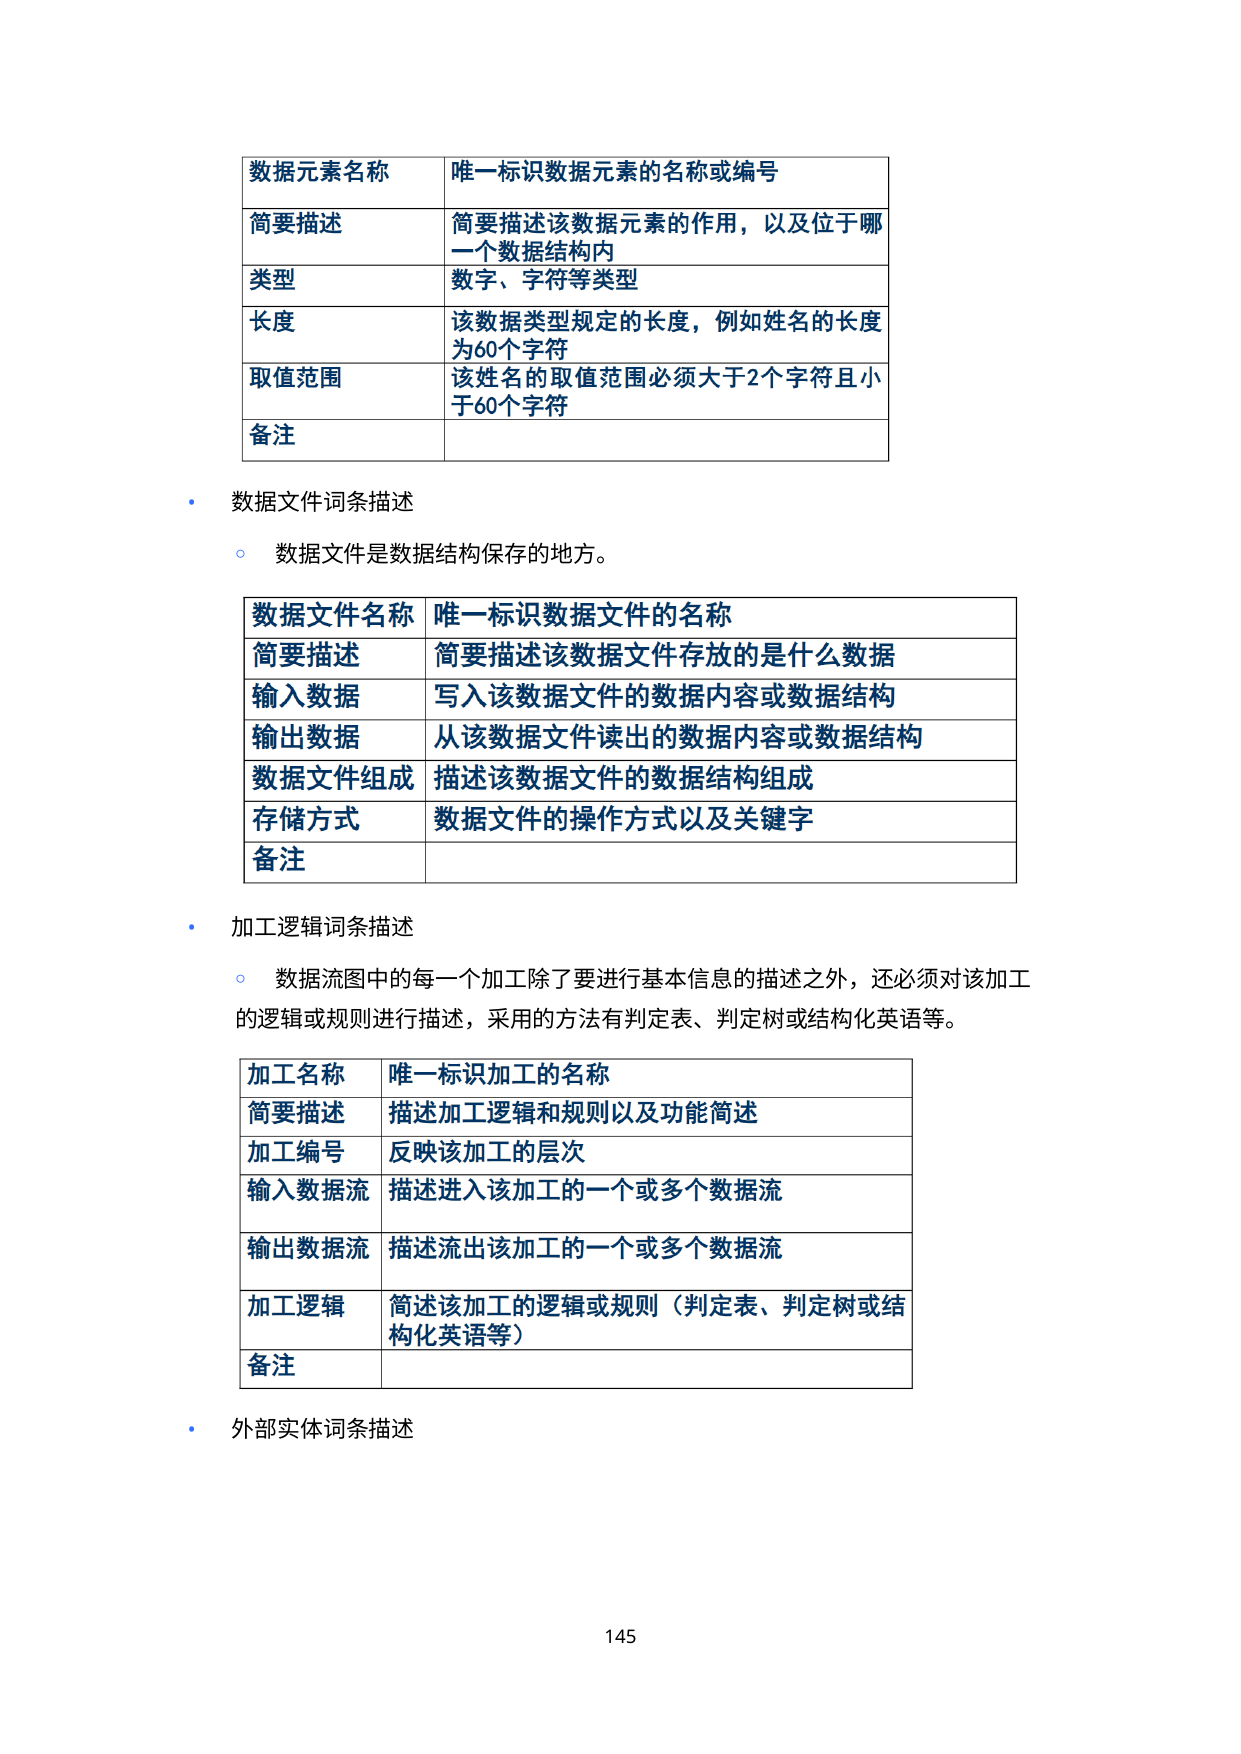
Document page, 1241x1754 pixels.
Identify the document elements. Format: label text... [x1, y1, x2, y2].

list 数据文件词条描述 [187, 484, 1053, 517]
picture [234, 1053, 916, 1392]
list 加工逻辑词条描述 [187, 909, 1053, 942]
list 数据文件是数据结构保存的地方。 [235, 536, 1053, 569]
picture [234, 150, 893, 466]
list 外部实体词条描述 [187, 1411, 1053, 1444]
picture [234, 588, 1024, 891]
list 数据流图中的每一个加工除了要进行基本信息的描述之外，还必须对该加工的逻辑或规则进行描述，采用的方法有判定表、判定树或结构化英语等。 [235, 961, 1053, 1034]
